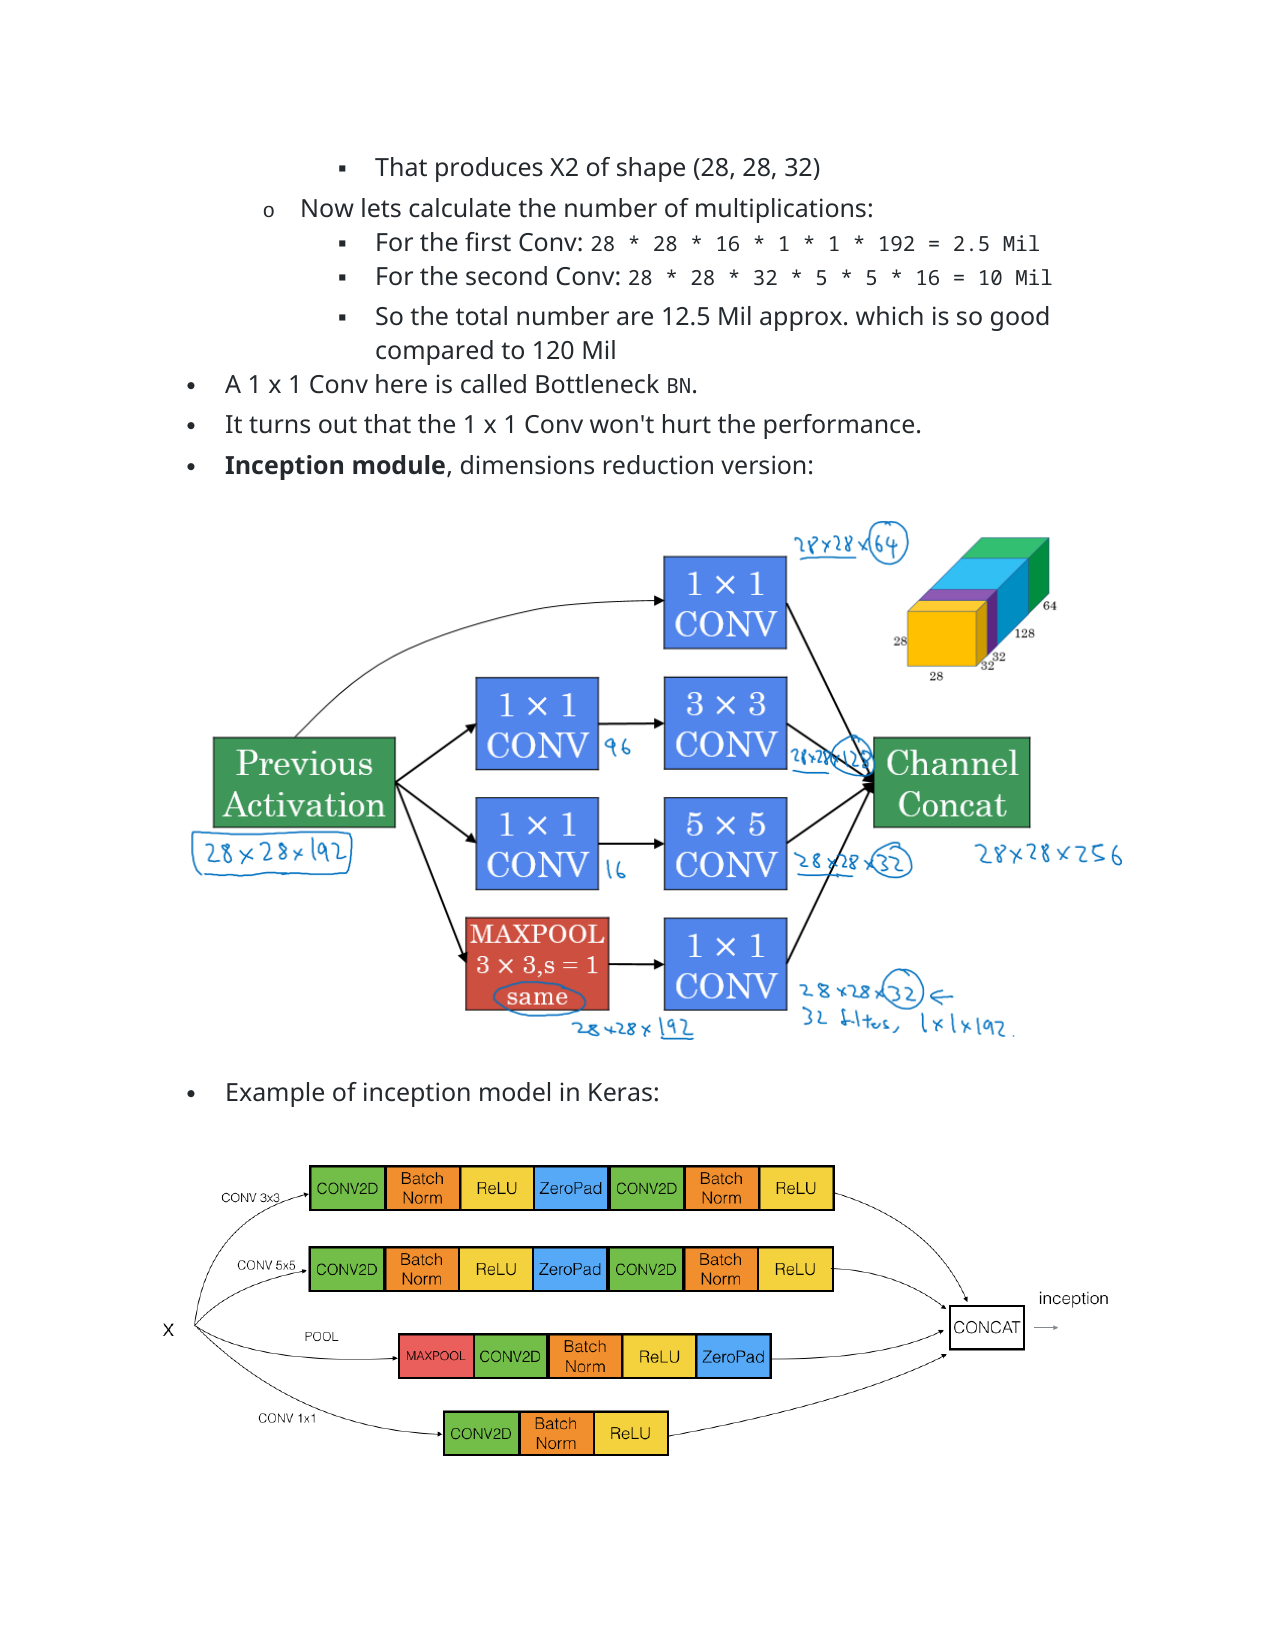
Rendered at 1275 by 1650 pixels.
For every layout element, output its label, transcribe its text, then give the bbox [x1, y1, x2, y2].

list For the second Conv: 28 * 28 * 32 * 5 * 5 * 16 = 10 Mil [337, 258, 1125, 292]
list So the total number are 12.5 Mil approx. which is so good compared to 120 Mil [337, 299, 1125, 367]
list For the first Conv: 28 * 28 * 16 * 1 * 1 * 192 = 2.5 Mil [337, 224, 1125, 258]
list A 1 x 1 Conv here is called Bottleneck BN. [187, 367, 1125, 401]
list It turns out that the 1 x 1 Conv won't hurt the performance. [187, 407, 1125, 441]
picture [150, 1138, 1125, 1474]
picture [150, 510, 1125, 1046]
list That produces X2 of shape (28, 28, 32) [337, 150, 1125, 184]
list Now lets calculate the number of multiplications: [262, 190, 1125, 224]
list Example of inception model in Keras: [187, 1075, 1125, 1109]
list Inception module, dimensions reduction version: [187, 447, 1125, 482]
